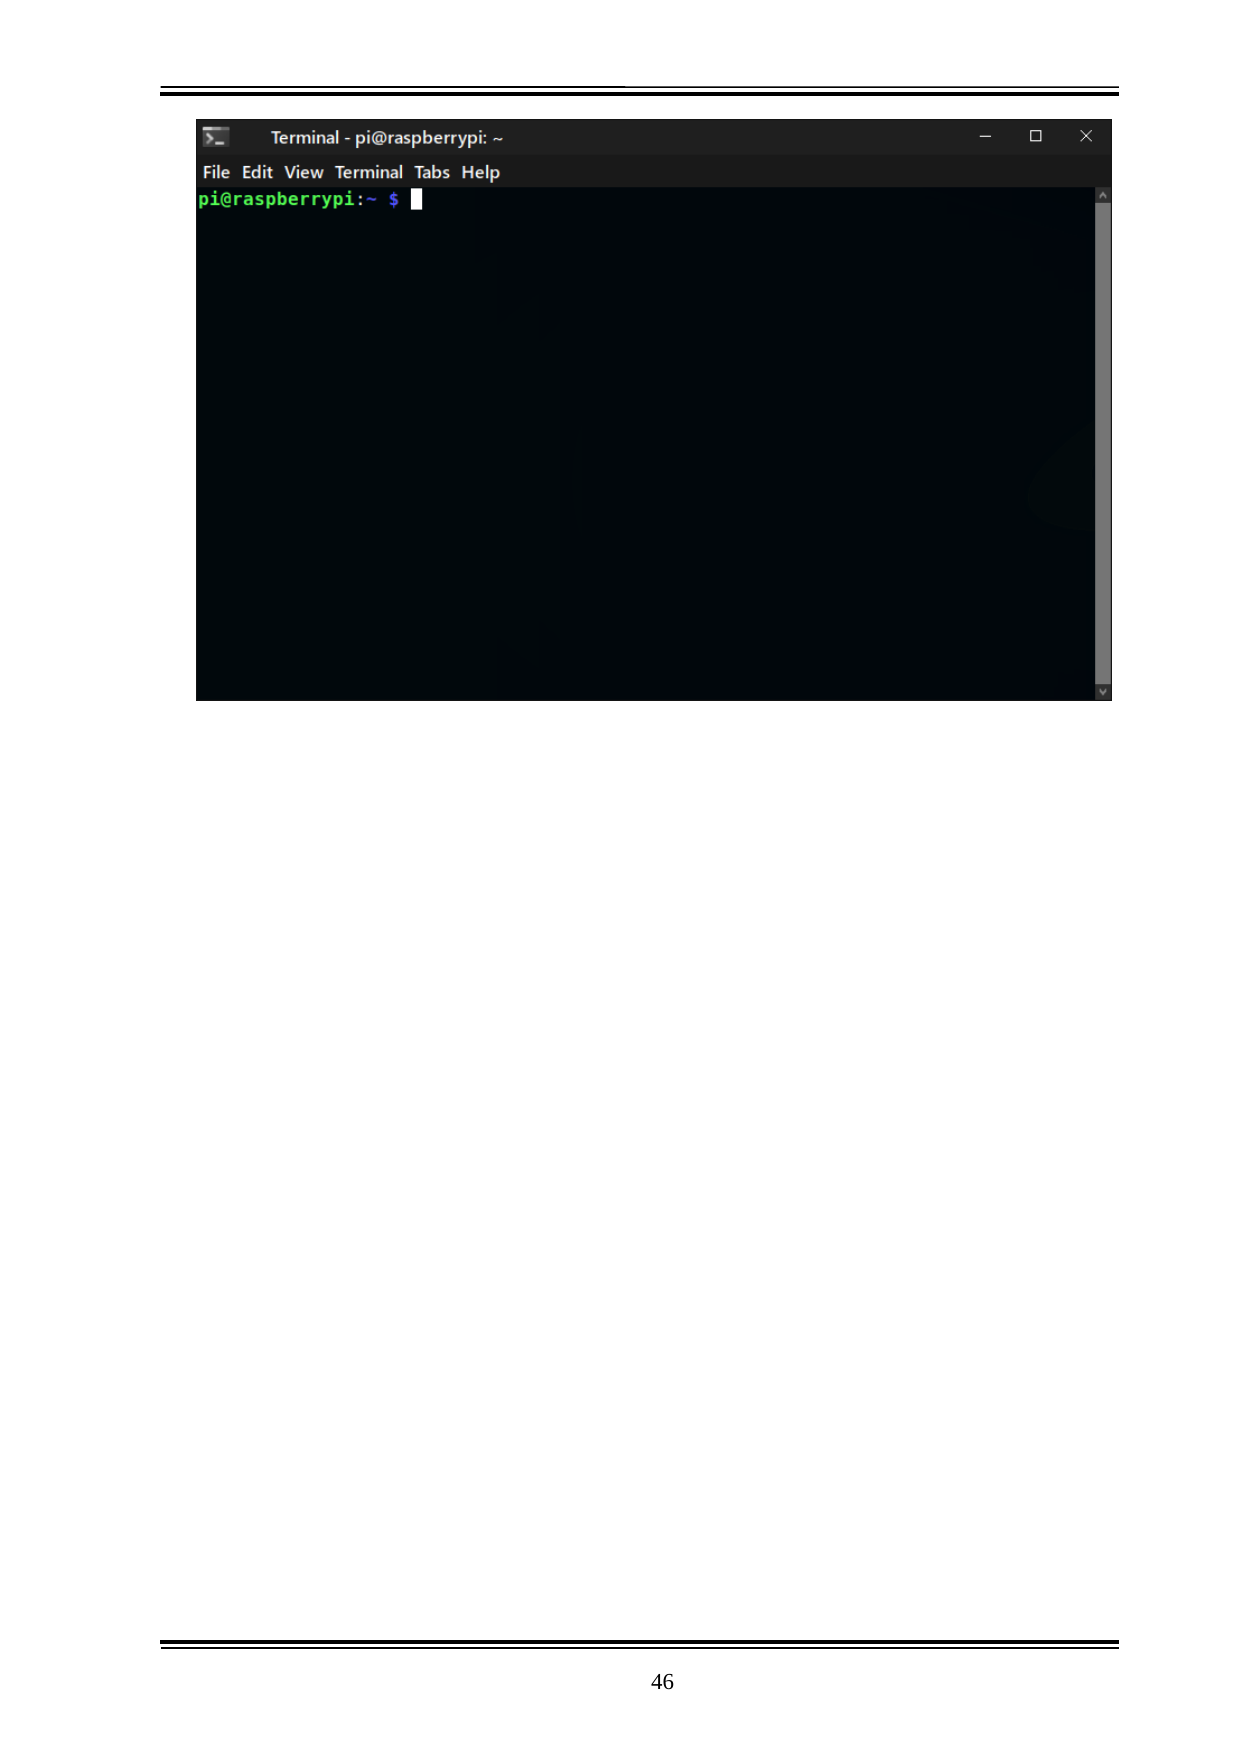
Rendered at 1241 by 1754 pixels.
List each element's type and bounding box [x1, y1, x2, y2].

picture [196, 119, 1112, 701]
